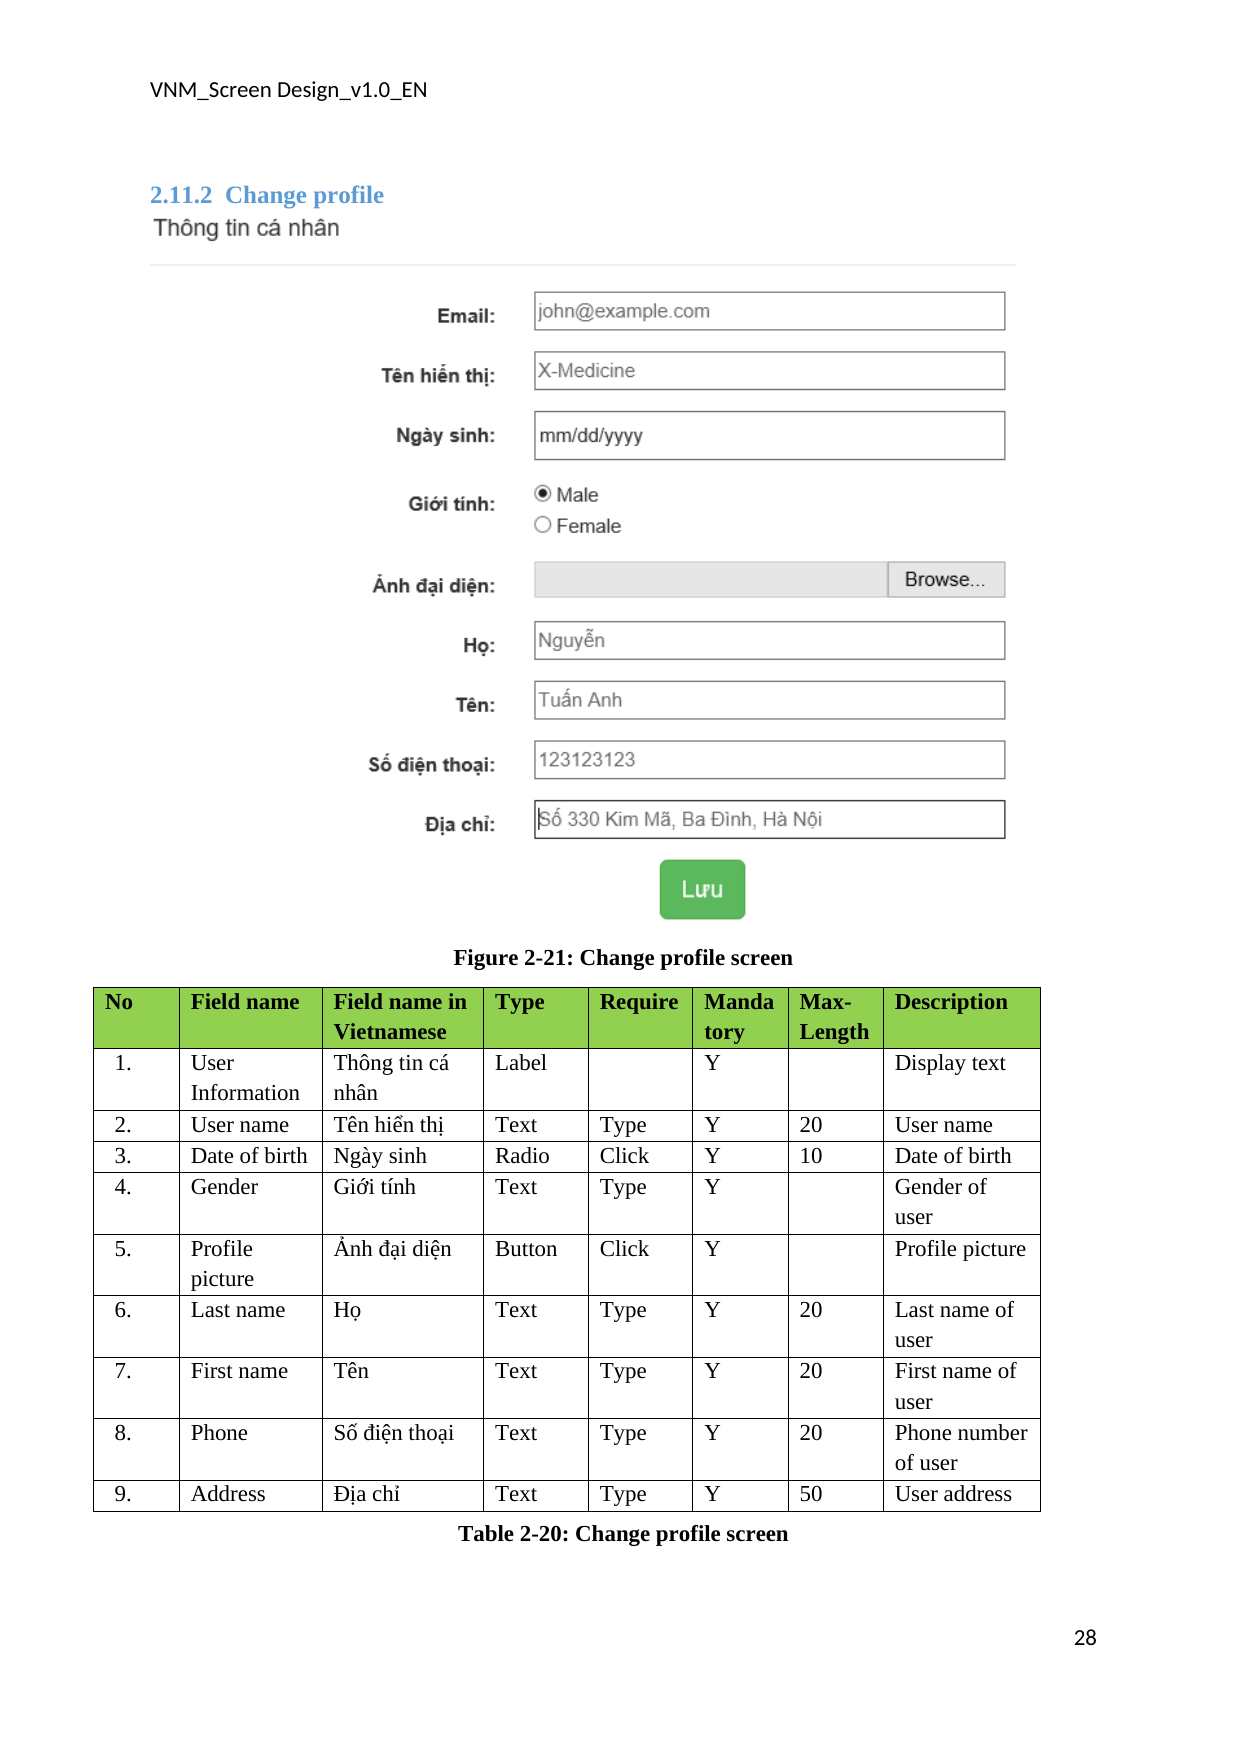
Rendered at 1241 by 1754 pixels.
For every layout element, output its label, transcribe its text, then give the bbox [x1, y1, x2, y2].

table_cell Y [693, 1142, 788, 1172]
table_cell Text [484, 1111, 588, 1141]
table_cell [789, 1173, 883, 1234]
table_cell Gender [180, 1173, 322, 1234]
table_cell Thông tin cá nhân [323, 1049, 483, 1110]
table_cell Gender of user [884, 1173, 1040, 1234]
table_cell 20 [789, 1111, 883, 1141]
table_cell Text [484, 1481, 588, 1511]
table_cell Display text [884, 1049, 1040, 1110]
table_cell Ảnh đại diện [323, 1235, 483, 1295]
table_cell Số điện thoại [323, 1419, 483, 1479]
table_cell Y [693, 1173, 788, 1234]
table_header Type [484, 988, 588, 1048]
table_cell 4. [94, 1173, 179, 1234]
table_cell Y [693, 1111, 788, 1141]
table_cell Type [589, 1296, 692, 1357]
table_cell Y [693, 1296, 788, 1357]
table_cell Type [589, 1481, 692, 1511]
table_cell 7. [94, 1358, 179, 1418]
table_cell Label [484, 1049, 588, 1110]
table_cell 9. [94, 1481, 179, 1511]
table_cell Ngày sinh [323, 1142, 483, 1172]
table_cell Profile picture [180, 1235, 322, 1295]
table_cell Button [484, 1235, 588, 1295]
table_cell 20 [789, 1296, 883, 1357]
table_cell 50 [789, 1481, 883, 1511]
table_cell First name of user [884, 1358, 1040, 1418]
table_header Mandatory [693, 988, 788, 1048]
table_cell User name [180, 1111, 322, 1141]
table_cell User address [884, 1481, 1040, 1511]
table_cell 2. [94, 1111, 179, 1141]
table_cell Type [589, 1419, 692, 1479]
table_cell Click [589, 1142, 692, 1172]
table_cell Y [693, 1235, 788, 1295]
table_cell Address [180, 1481, 322, 1511]
table_cell 20 [789, 1419, 883, 1479]
table_cell Last name [180, 1296, 322, 1357]
table_cell Type [589, 1111, 692, 1141]
table_cell First name [180, 1358, 322, 1418]
table_cell Profile picture [884, 1235, 1040, 1295]
table_cell Phone number of user [884, 1419, 1040, 1479]
table_cell Radio [484, 1142, 588, 1172]
table_cell Text [484, 1419, 588, 1479]
table_cell Y [693, 1049, 788, 1110]
table_cell Y [693, 1481, 788, 1511]
table_cell Text [484, 1358, 588, 1418]
table_cell [789, 1049, 883, 1110]
table_cell Click [589, 1235, 692, 1295]
table_cell Text [484, 1173, 588, 1234]
subtitle Change profile [150, 180, 1097, 209]
table_cell 10 [789, 1142, 883, 1172]
table_cell 8. [94, 1419, 179, 1479]
table_cell 20 [789, 1358, 883, 1418]
table_cell Date of birth [180, 1142, 322, 1172]
table_cell [789, 1235, 883, 1295]
table_cell Y [693, 1358, 788, 1418]
table_cell Date of birth [884, 1142, 1040, 1172]
table_cell Họ [323, 1296, 483, 1357]
table_cell 6. [94, 1296, 179, 1357]
table_header Max-Length [789, 988, 883, 1048]
table_cell Giới tính [323, 1173, 483, 1234]
table_header Description [884, 988, 1040, 1048]
table_header Field name in Vietnamese [323, 988, 483, 1048]
table_cell 1. [94, 1049, 179, 1110]
table_cell Địa chỉ [323, 1481, 483, 1511]
table_cell 3. [94, 1142, 179, 1172]
table_cell User name [884, 1111, 1040, 1141]
table_cell Y [693, 1419, 788, 1479]
table_cell [589, 1049, 692, 1110]
table_cell Type [589, 1173, 692, 1234]
table_cell Phone [180, 1419, 322, 1479]
table_cell Text [484, 1296, 588, 1357]
table_cell User Information [180, 1049, 322, 1110]
table_header Require [589, 988, 692, 1048]
table_cell Tên [323, 1358, 483, 1418]
table_cell 5. [94, 1235, 179, 1295]
table_header No [94, 988, 179, 1048]
picture [150, 211, 1016, 926]
table_cell Type [589, 1358, 692, 1418]
table_cell Last name of user [884, 1296, 1040, 1357]
table_header Field name [180, 988, 322, 1048]
table_cell Tên hiển thị [323, 1111, 483, 1141]
